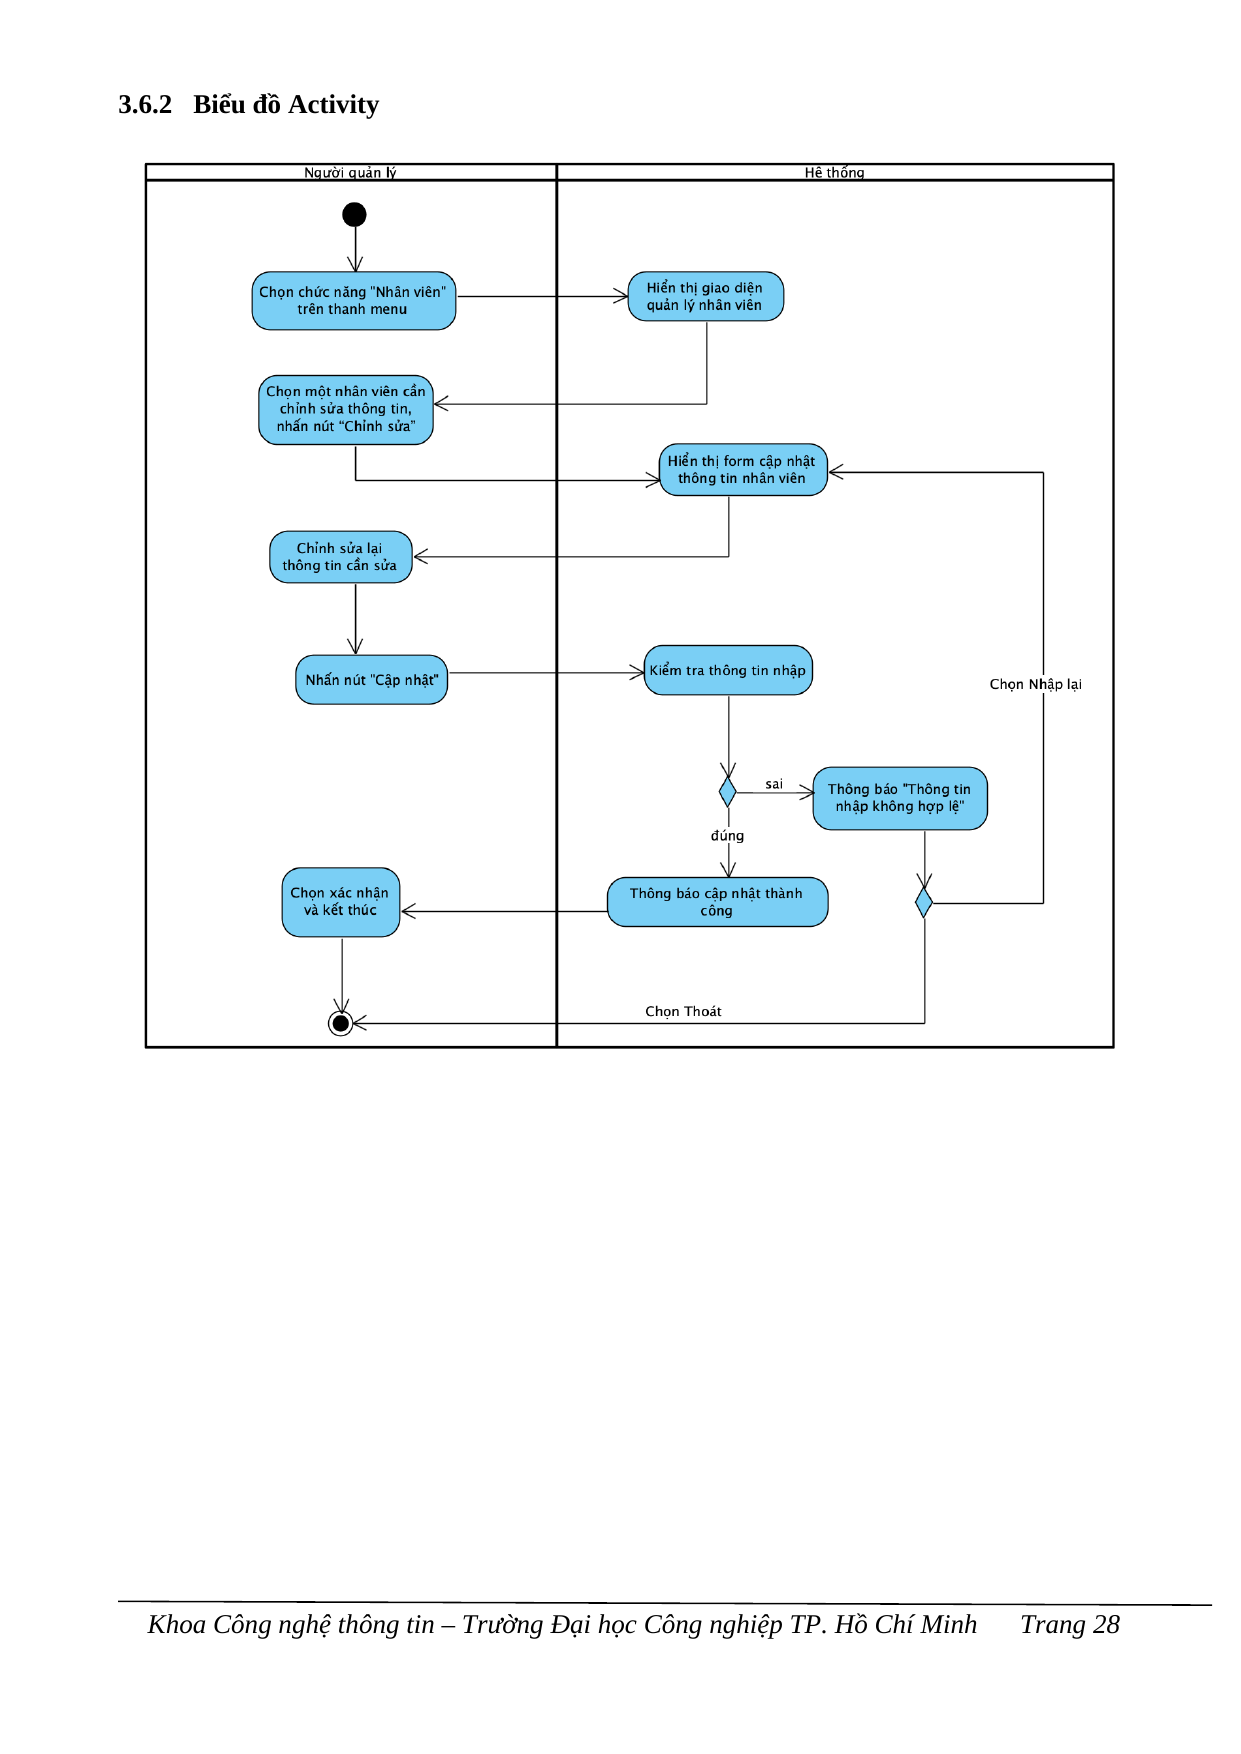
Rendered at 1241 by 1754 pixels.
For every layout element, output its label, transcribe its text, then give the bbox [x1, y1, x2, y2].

subtitle Biểu đồ Activity [118, 89, 1152, 120]
picture [118, 147, 1153, 1061]
